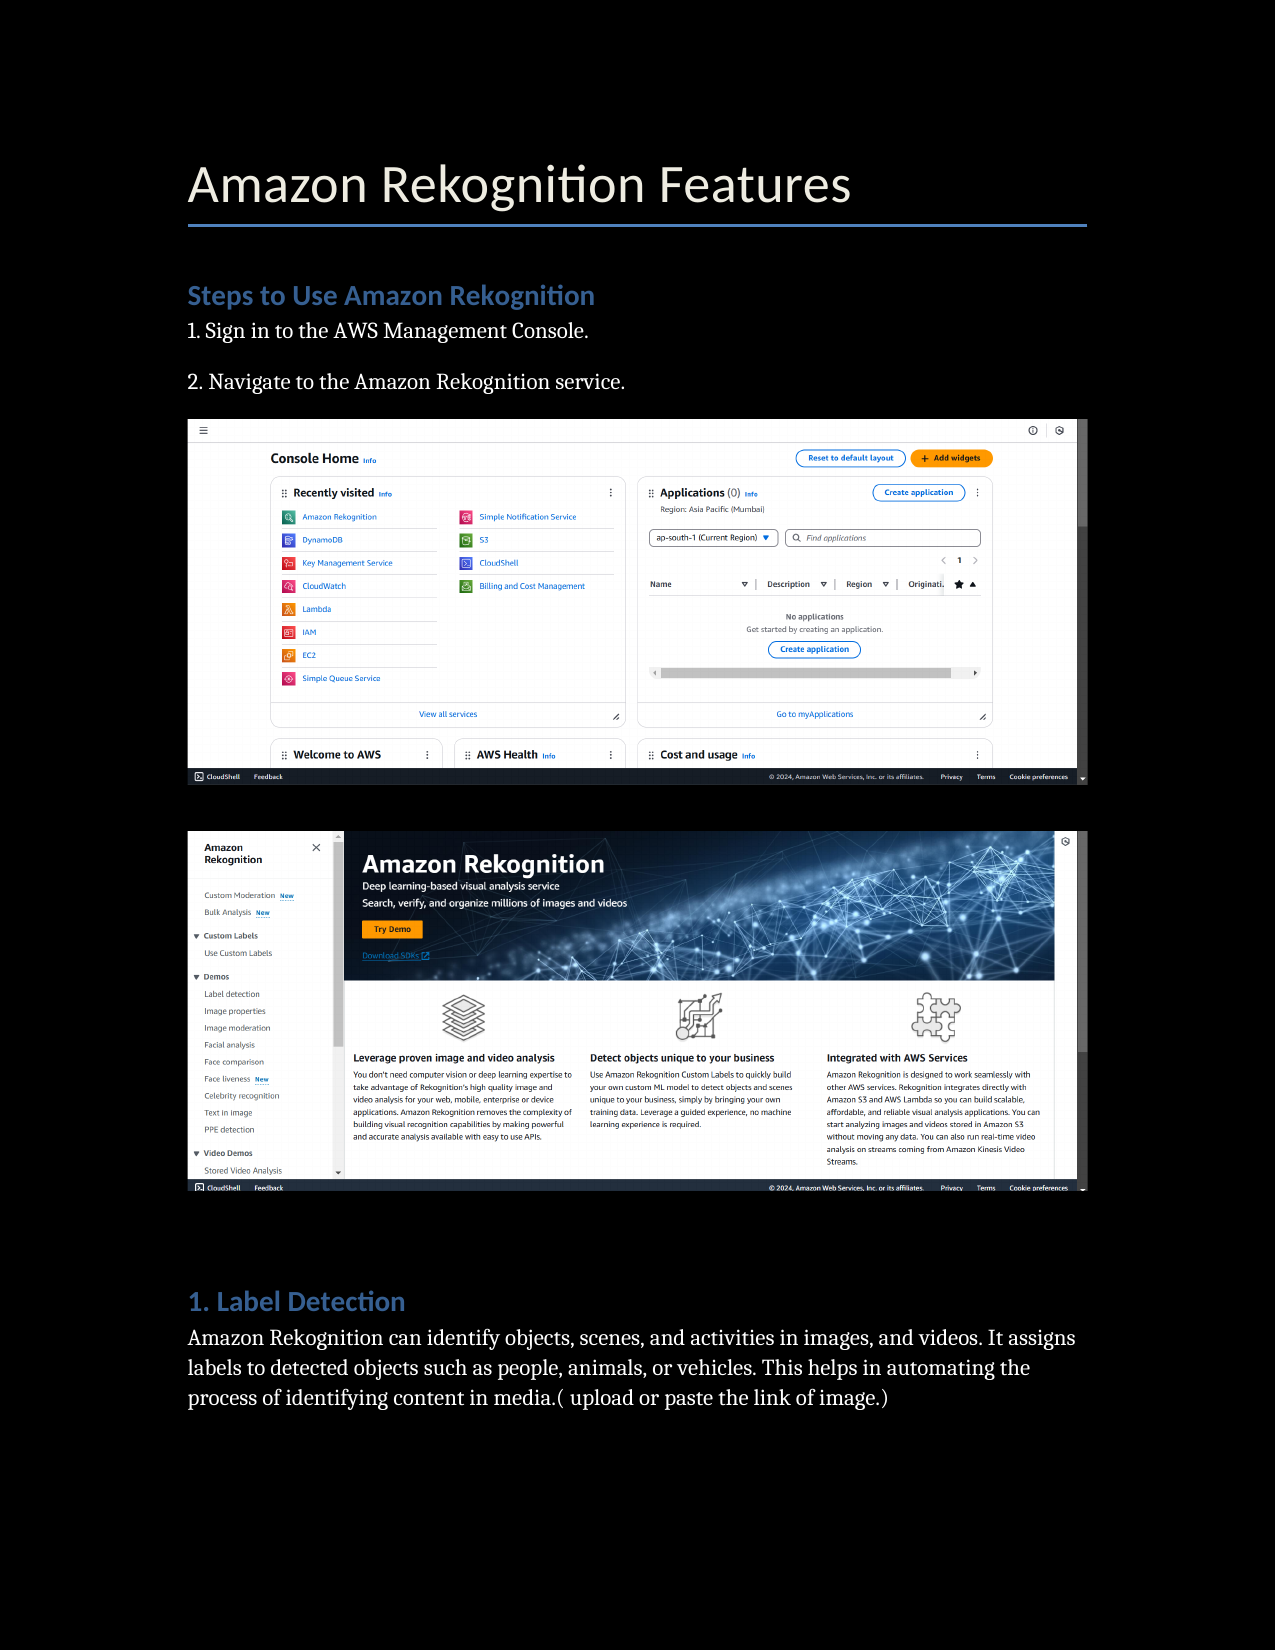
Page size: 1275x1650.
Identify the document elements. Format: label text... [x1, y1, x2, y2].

text 1. Sign in to the AWS Management Console. [187, 317, 1087, 344]
subtitle 1. Label Detection [187, 1283, 1087, 1319]
title Amazon Rekognition Features [187, 150, 1087, 227]
picture [187, 419, 1088, 785]
text Amazon Rekognition can identify objects, scenes, and activities in images, and videos. It assigns labels to detected objects such as people, animals, or vehicles. This helps in automating the process of identifying content in media.( upload or paste the link of image.) [187, 1324, 1087, 1411]
text 2. Navigate to the Amazon Rekognition service. [187, 368, 1087, 395]
subtitle Steps to Use Amazon Rekognition [187, 277, 1087, 312]
picture [187, 831, 1088, 1191]
